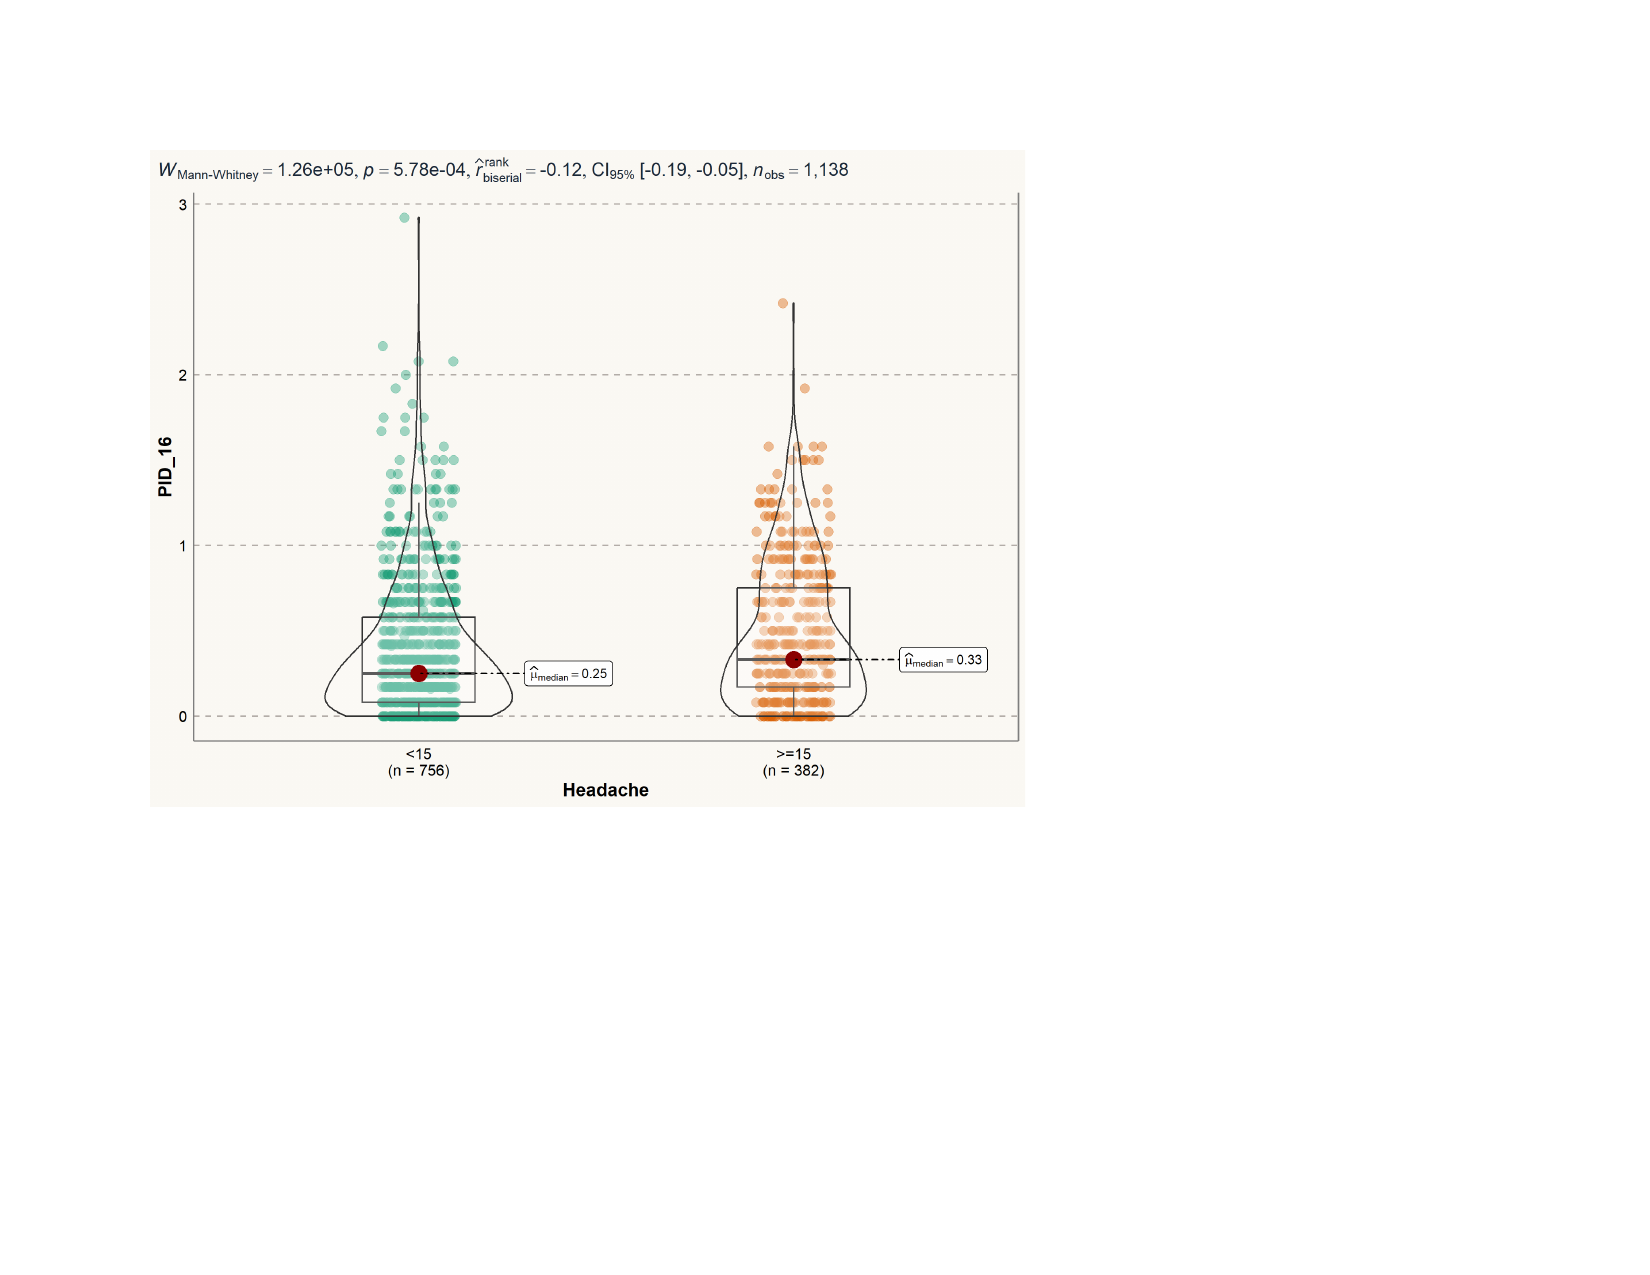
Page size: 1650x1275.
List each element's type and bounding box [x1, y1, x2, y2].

picture [150, 150, 1025, 807]
